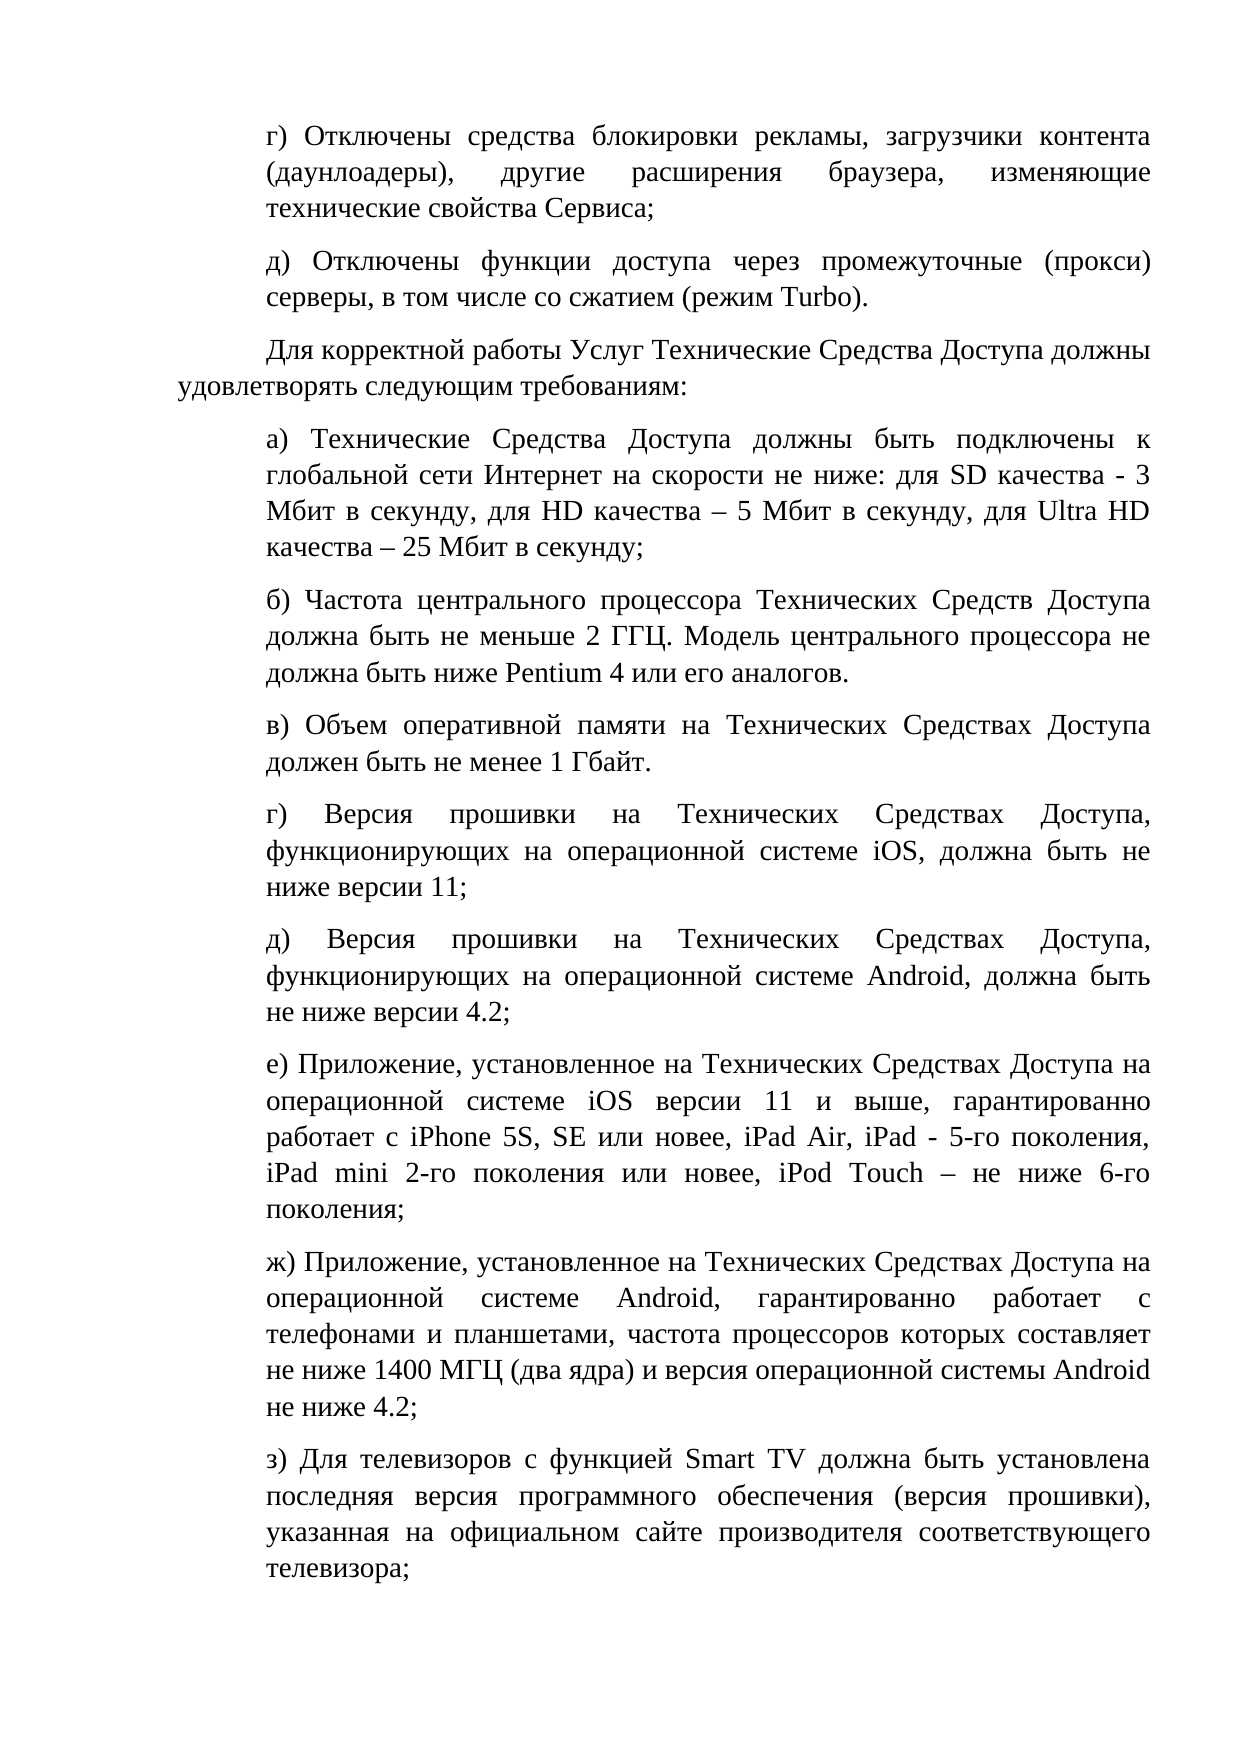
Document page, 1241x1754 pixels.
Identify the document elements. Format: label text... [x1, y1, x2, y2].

text д) Версия прошивки на Технических Средствах Доступа, функционирующих на операционной системе Android, должна быть не ниже версии 4.2; [266, 922, 1152, 1027]
text д) Отключены функции доступа через промежуточные (прокси) серверы, в том числе со сжатием (режим Turbo). [266, 243, 1152, 313]
text в) Объем оперативной памяти на Технических Средствах Доступа должен быть не менее 1 Гбайт. [266, 707, 1152, 777]
text г) Версия прошивки на Технических Средствах Доступа, функционирующих на операционной системе iOS, должна быть не ниже версии 11; [266, 796, 1152, 902]
text б) Частота центрального процессора Технических Средств Доступа должна быть не меньше 2 ГГЦ. Модель центрального процессора не должна быть ниже Pentium 4 или его аналогов. [266, 582, 1152, 688]
text Для корректной работы Услуг Технические Средства Доступа должны удовлетворять следующим требованиям: [177, 332, 1152, 402]
text а) Технические Средства Доступа должны быть подключены к глобальной сети Интернет на скорости не ниже: для SD качества - 3 Мбит в секунду, для HD качества – 5 Мбит в секунду, для Ultra HD качества – 25 Мбит в секунду; [266, 421, 1152, 563]
text з) Для телевизоров с функцией Smart TV должна быть установлена последняя версия программного обеспечения (версия прошивки), указанная на официальном сайте производителя соответствующего телевизора; [266, 1441, 1152, 1583]
text ж) Приложение, установленное на Технических Средствах Доступа на операционной системе Android, гарантированно работает с телефонами и планшетами, частота процессоров которых составляет не ниже 1400 МГЦ (два ядра) и версия операционной системы Android не ниже 4.2; [266, 1244, 1152, 1422]
text г) Отключены средства блокировки рекламы, загрузчики контента (даунлоадеры), другие расширения браузера, изменяющие технические свойства Сервиса; [266, 118, 1152, 224]
text е) Приложение, установленное на Технических Средствах Доступа на операционной системе iOS версии 11 и выше, гарантированно работает с iPhone 5S, SE или новее, iPad Air, iPad - 5-го поколения, iPad mini 2-го поколения или новее, iPod Touch – не ниже 6-го поколения; [266, 1047, 1152, 1225]
